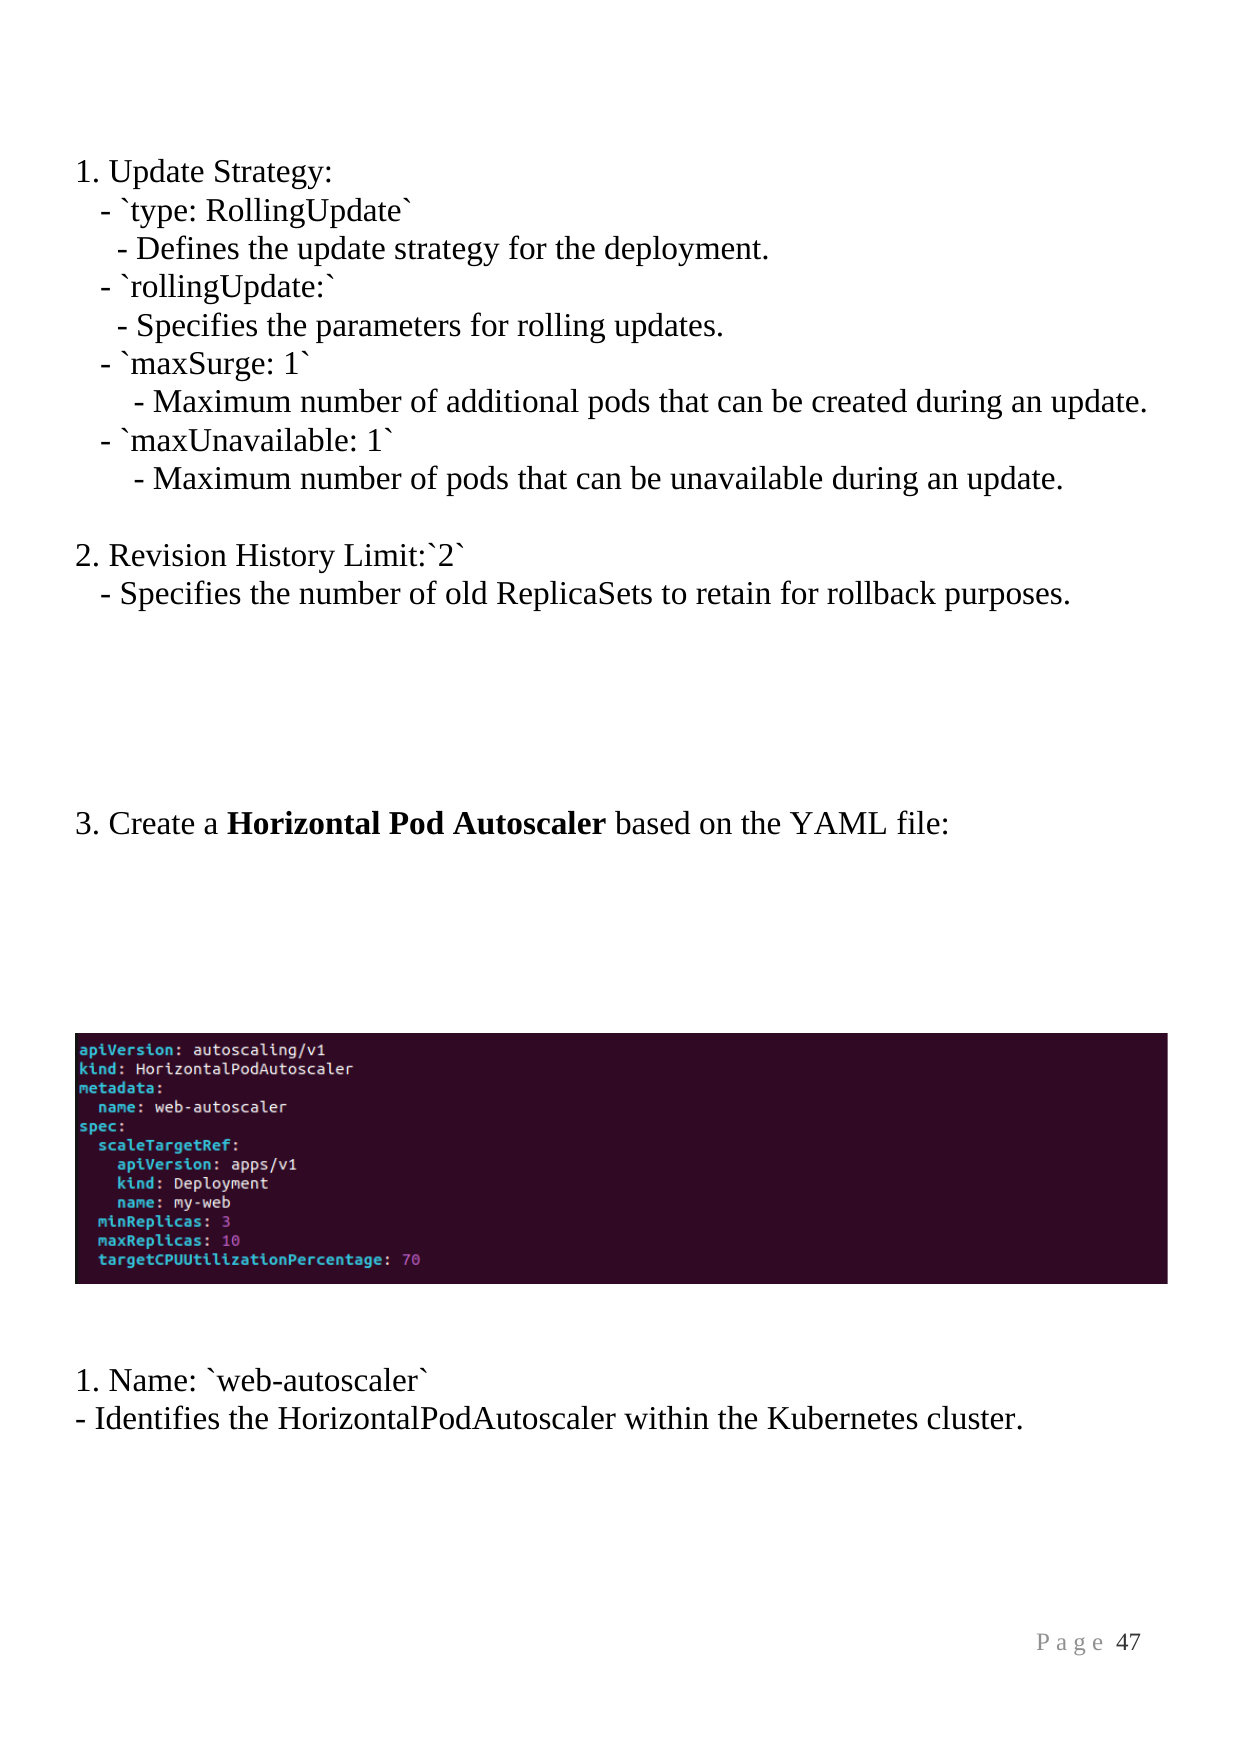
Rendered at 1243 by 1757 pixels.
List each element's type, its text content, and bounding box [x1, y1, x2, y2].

picture [75, 1033, 1168, 1284]
text 1. Update Strategy: [75, 152, 1168, 190]
text - Identifies the HorizontalPodAutoscaler within the Kubernetes cluster. [75, 1398, 1168, 1436]
text 2. Revision History Limit:`2` [75, 535, 1168, 573]
text - Maximum number of pods that can be unavailable during an update. [75, 458, 1168, 497]
text - Defines the update strategy for the deployment. [75, 228, 1168, 267]
text - Specifies the parameters for rolling updates. [75, 305, 1168, 343]
text - `maxUnavailable: 1` [75, 420, 1168, 458]
text - `maxSurge: 1` [75, 343, 1168, 382]
text - `type: RollingUpdate` [75, 190, 1168, 228]
text - Maximum number of additional pods that can be created during an update. [75, 382, 1168, 420]
text - `rollingUpdate:` [75, 267, 1168, 305]
text 3. Create a Horizontal Pod Autoscaler based on the YAML file: [75, 803, 1168, 842]
text 1. Name: `web-autoscaler` [75, 1360, 1168, 1398]
text - Specifies the number of old ReplicaSets to retain for rollback purposes. [75, 573, 1168, 612]
